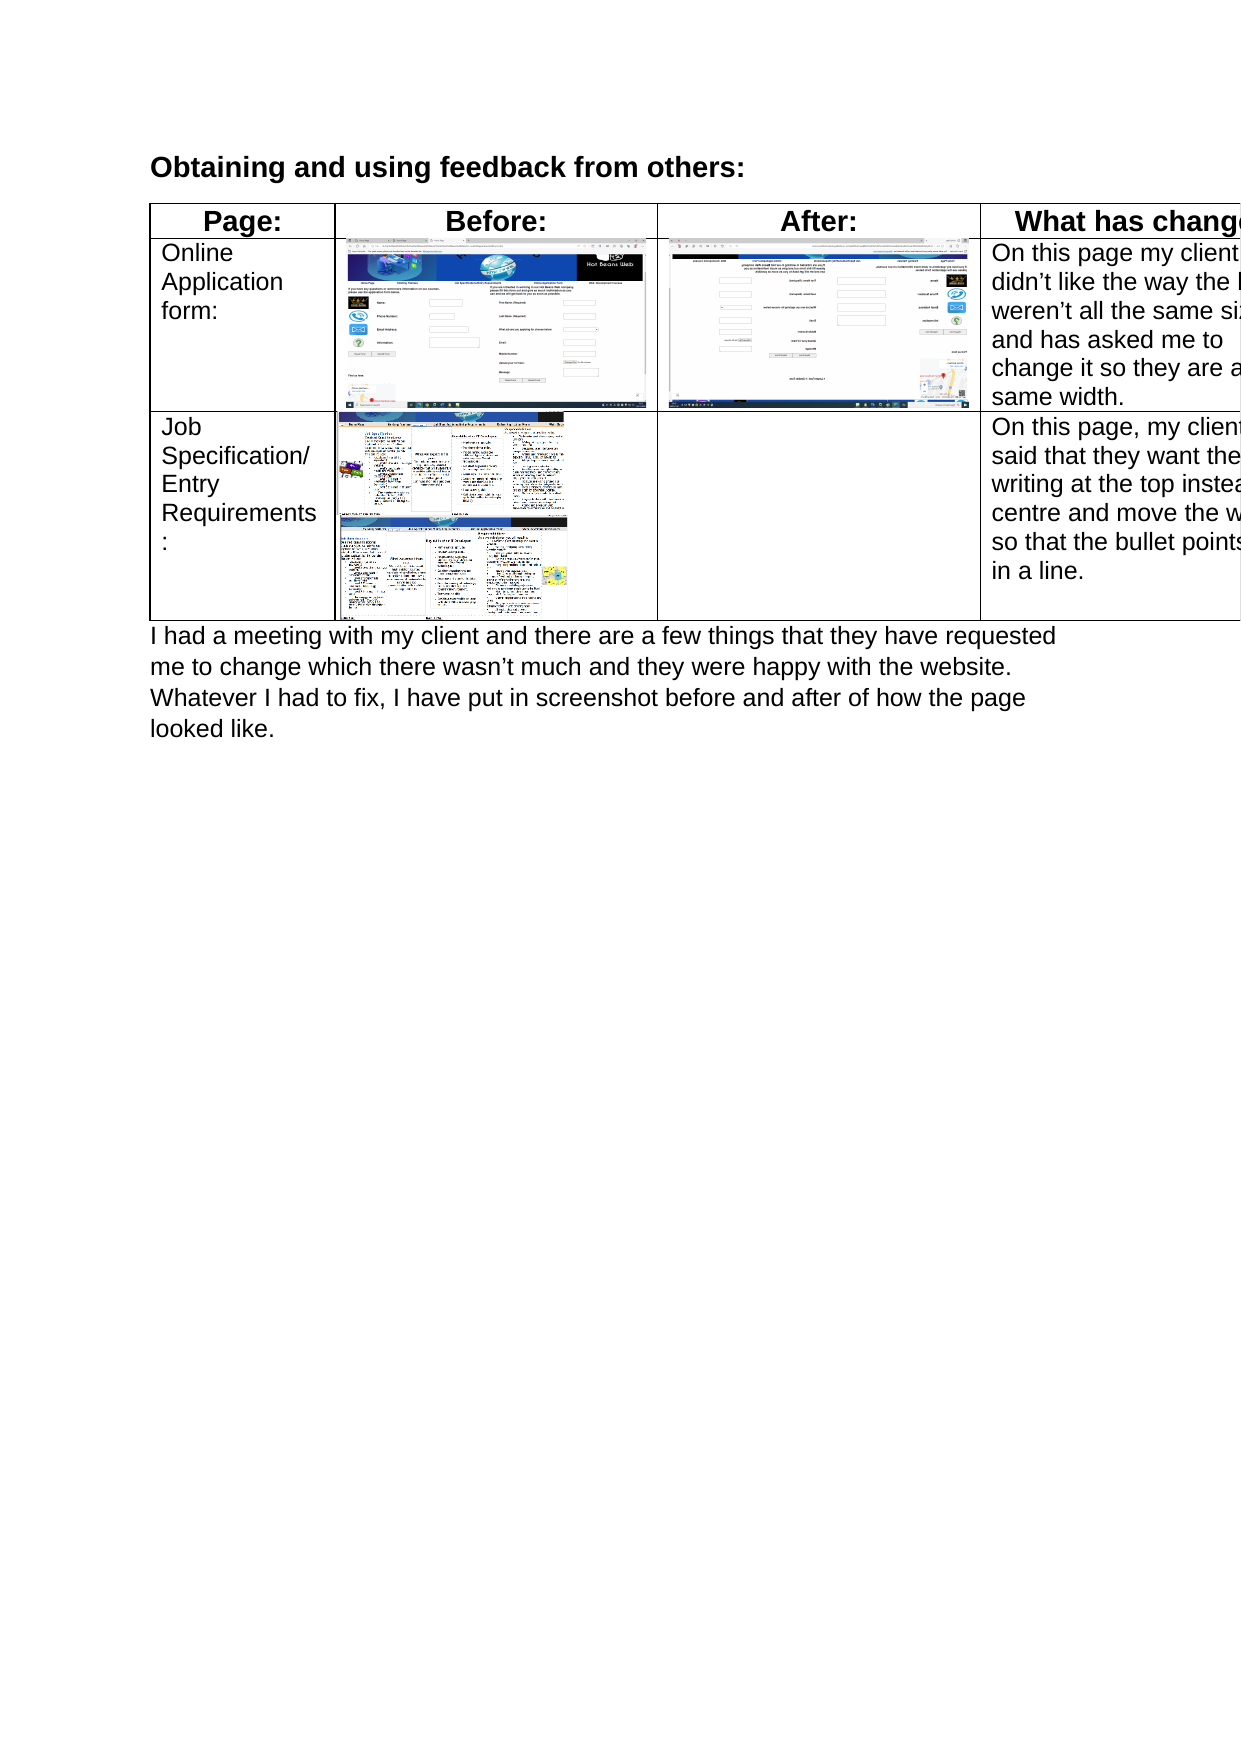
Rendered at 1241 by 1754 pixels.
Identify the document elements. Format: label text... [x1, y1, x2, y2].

table_cell Online Application form: [151, 239, 334, 411]
table_cell [336, 412, 657, 620]
text I had a meeting with my client and there are a few things that they have requested me to change which there wasn’t much and they were happy with the website. Whatever I had to fix, I have put in screenshot before and after of how the page looked like. [150, 621, 1090, 743]
table_cell [658, 412, 980, 620]
table_header Page: [151, 204, 334, 237]
table_cell Job Specification/ Entry Requirements: [151, 412, 334, 620]
text Obtaining and using feedback from others: [150, 150, 1090, 183]
picture [668, 238, 969, 408]
table_cell [658, 239, 980, 411]
table_cell On this page my client didn’t like the way the boxes weren’t all the same sizes and has asked me to change it so they are all the same width. [981, 239, 1240, 411]
table_cell [336, 239, 657, 411]
table_header After: [658, 204, 980, 237]
table_header What has changed: [981, 204, 1240, 237]
picture [346, 238, 647, 408]
table_cell On this page, my client has said that they want the writing at the top instead of centre and move the writing so that the bullet points are in a line. [981, 412, 1240, 620]
table_header Before: [336, 204, 657, 237]
